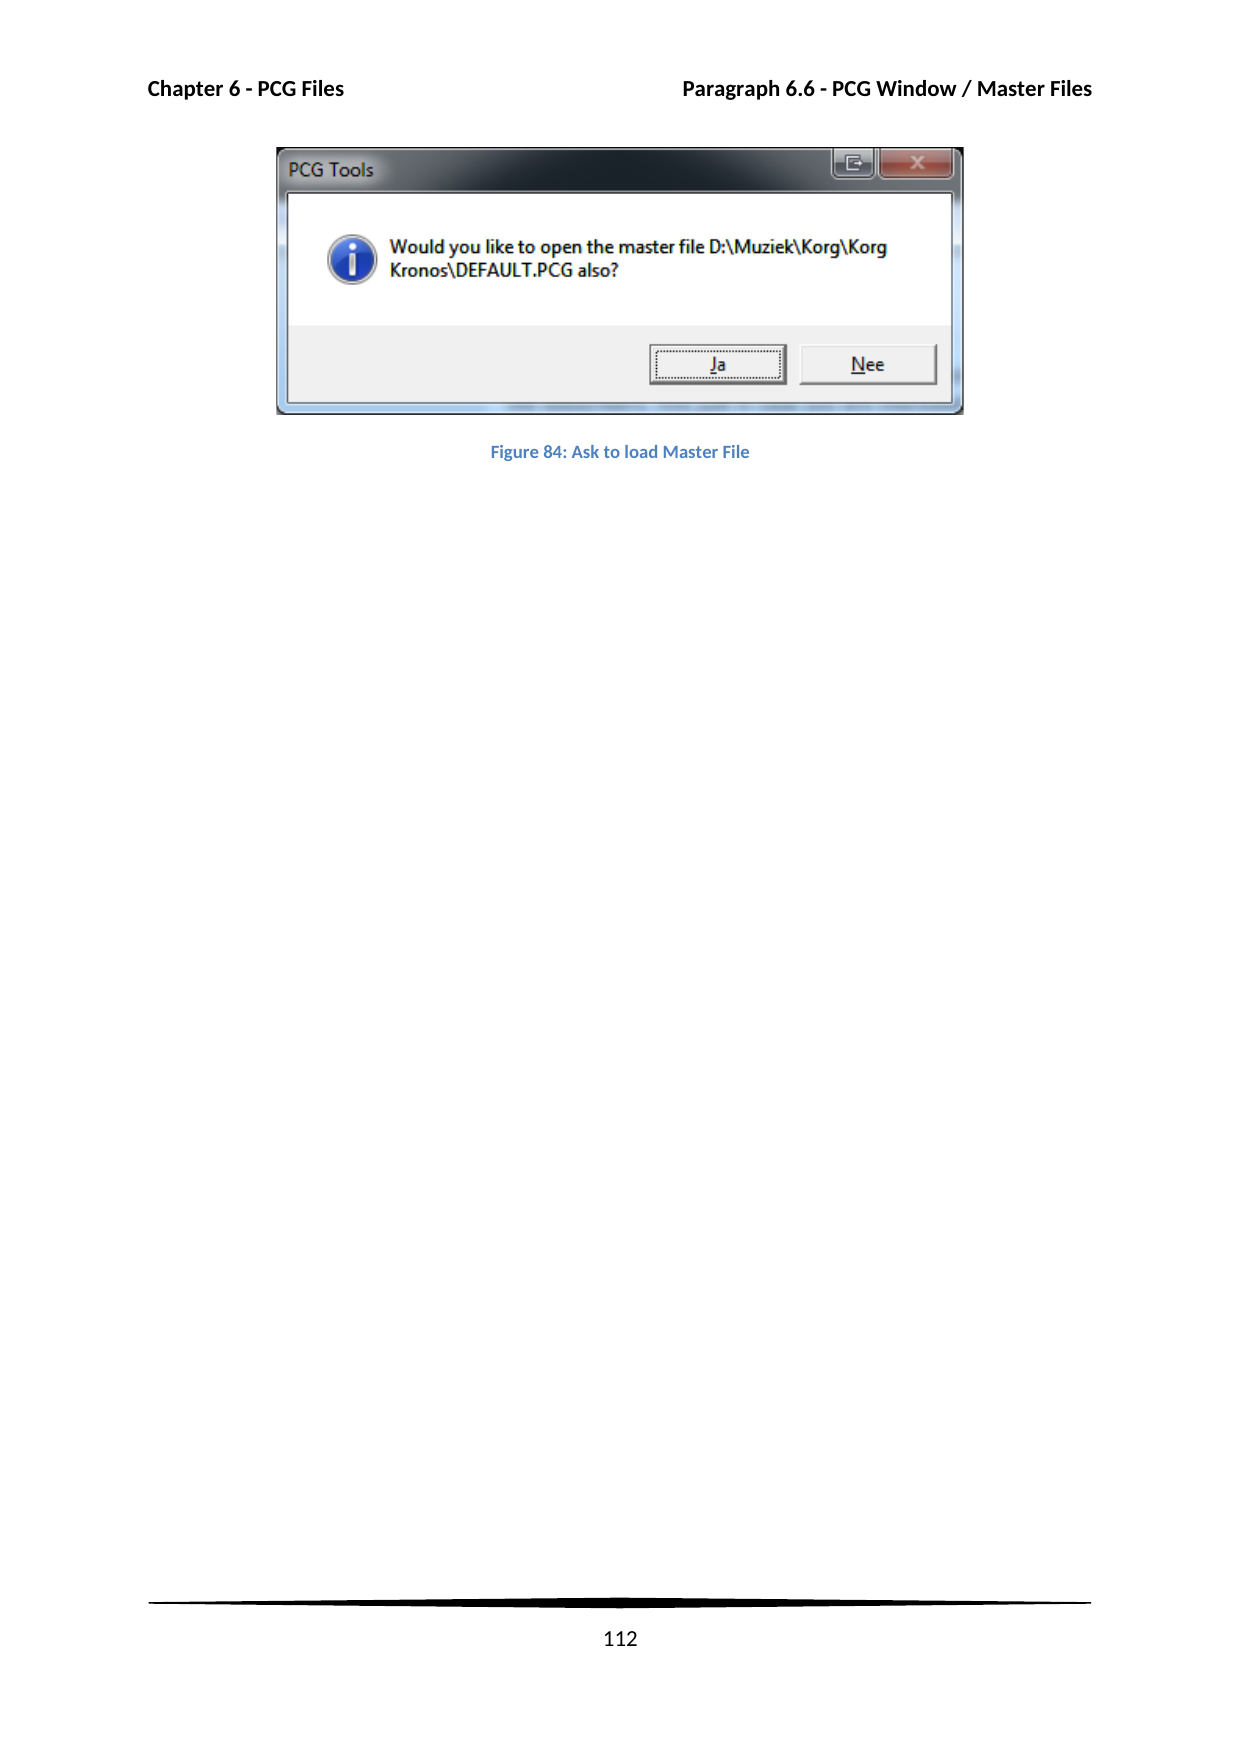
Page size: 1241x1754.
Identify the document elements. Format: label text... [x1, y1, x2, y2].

picture [276, 147, 964, 415]
text Figure 84: Ask to load Master File [148, 440, 1093, 463]
